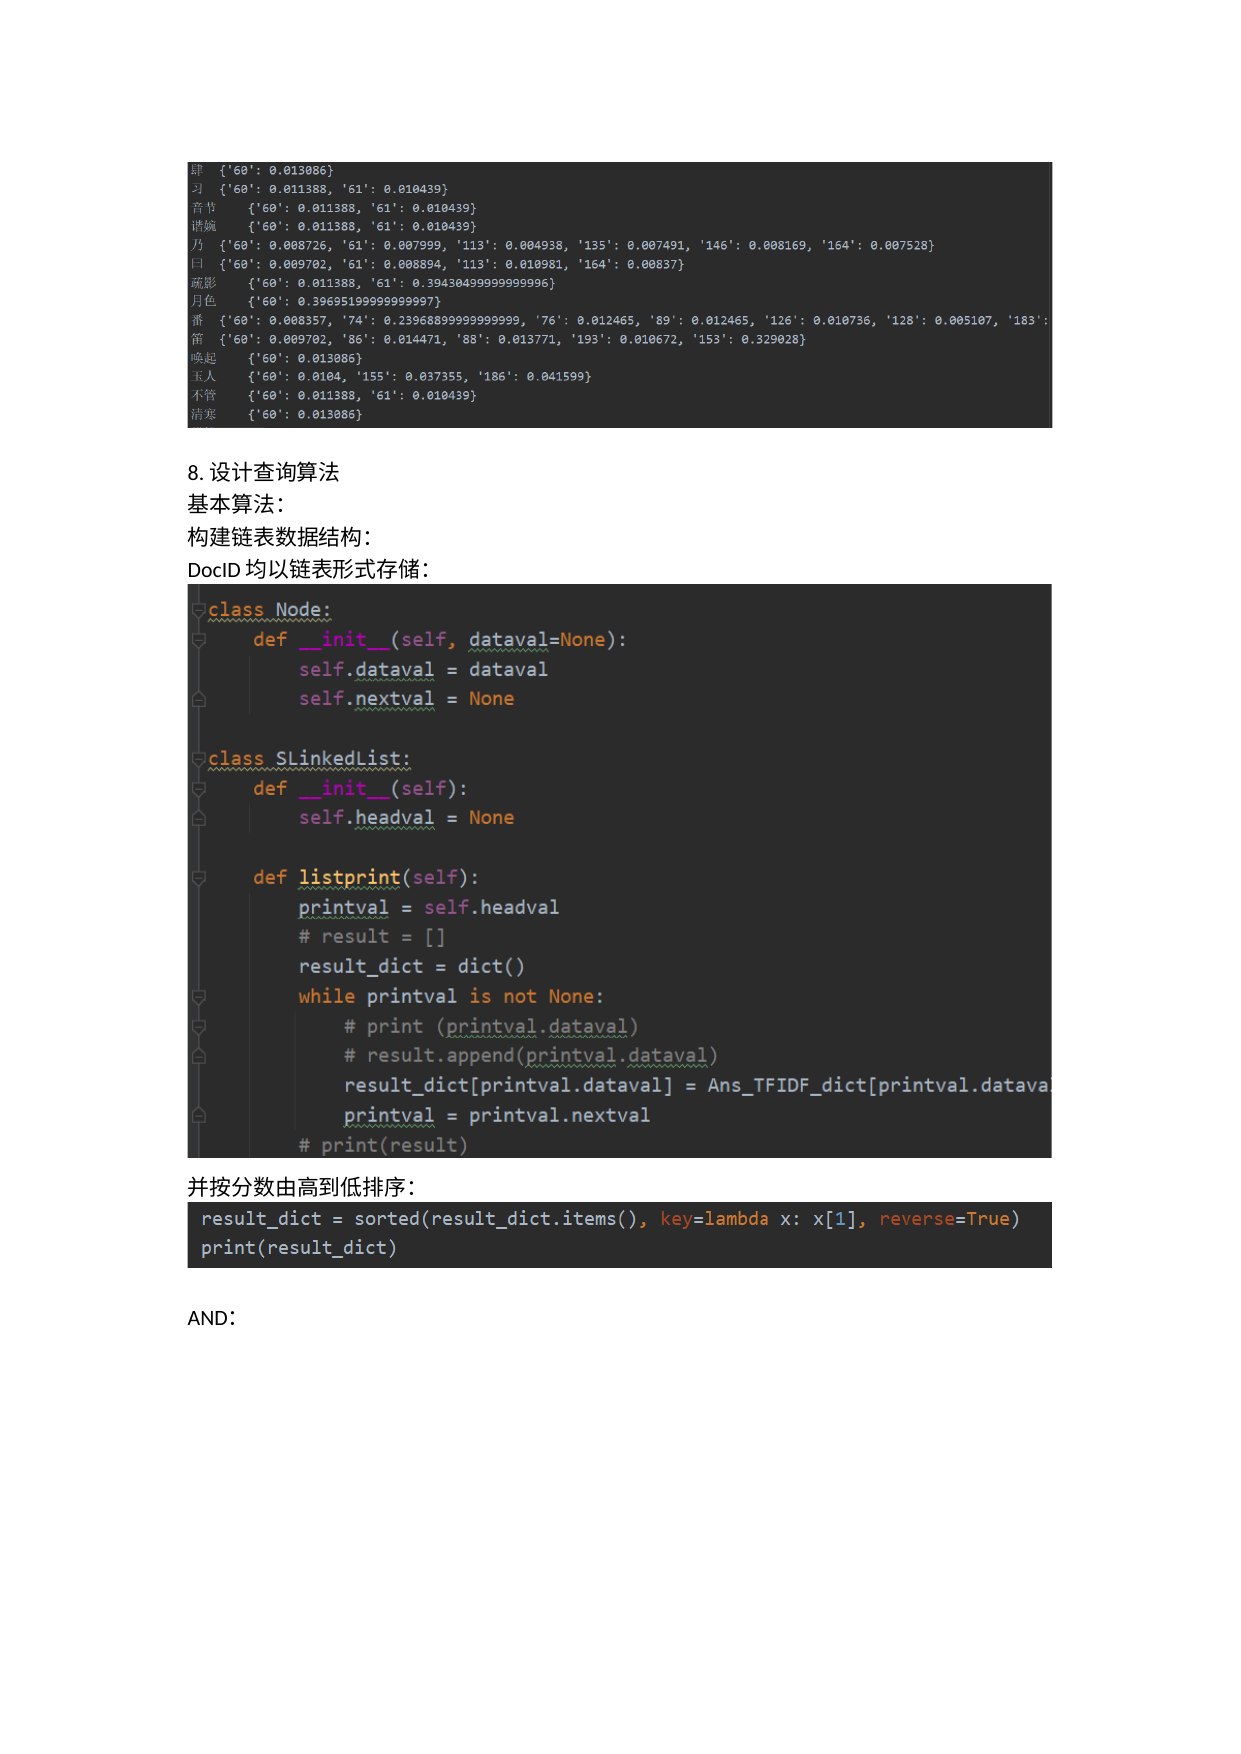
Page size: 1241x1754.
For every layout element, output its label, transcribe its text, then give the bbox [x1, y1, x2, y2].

list 设计查询算法 [187, 454, 1053, 487]
picture [187, 162, 1053, 428]
list 构建链表数据结构： [187, 519, 1053, 552]
list DocID均以链表形式存储： [187, 552, 1053, 584]
list 基本算法： [187, 487, 1053, 519]
list 并按分数由高到低排序： [187, 1169, 1053, 1202]
picture [187, 584, 1052, 1158]
picture [187, 1202, 1052, 1268]
list AND： [187, 1299, 1053, 1332]
